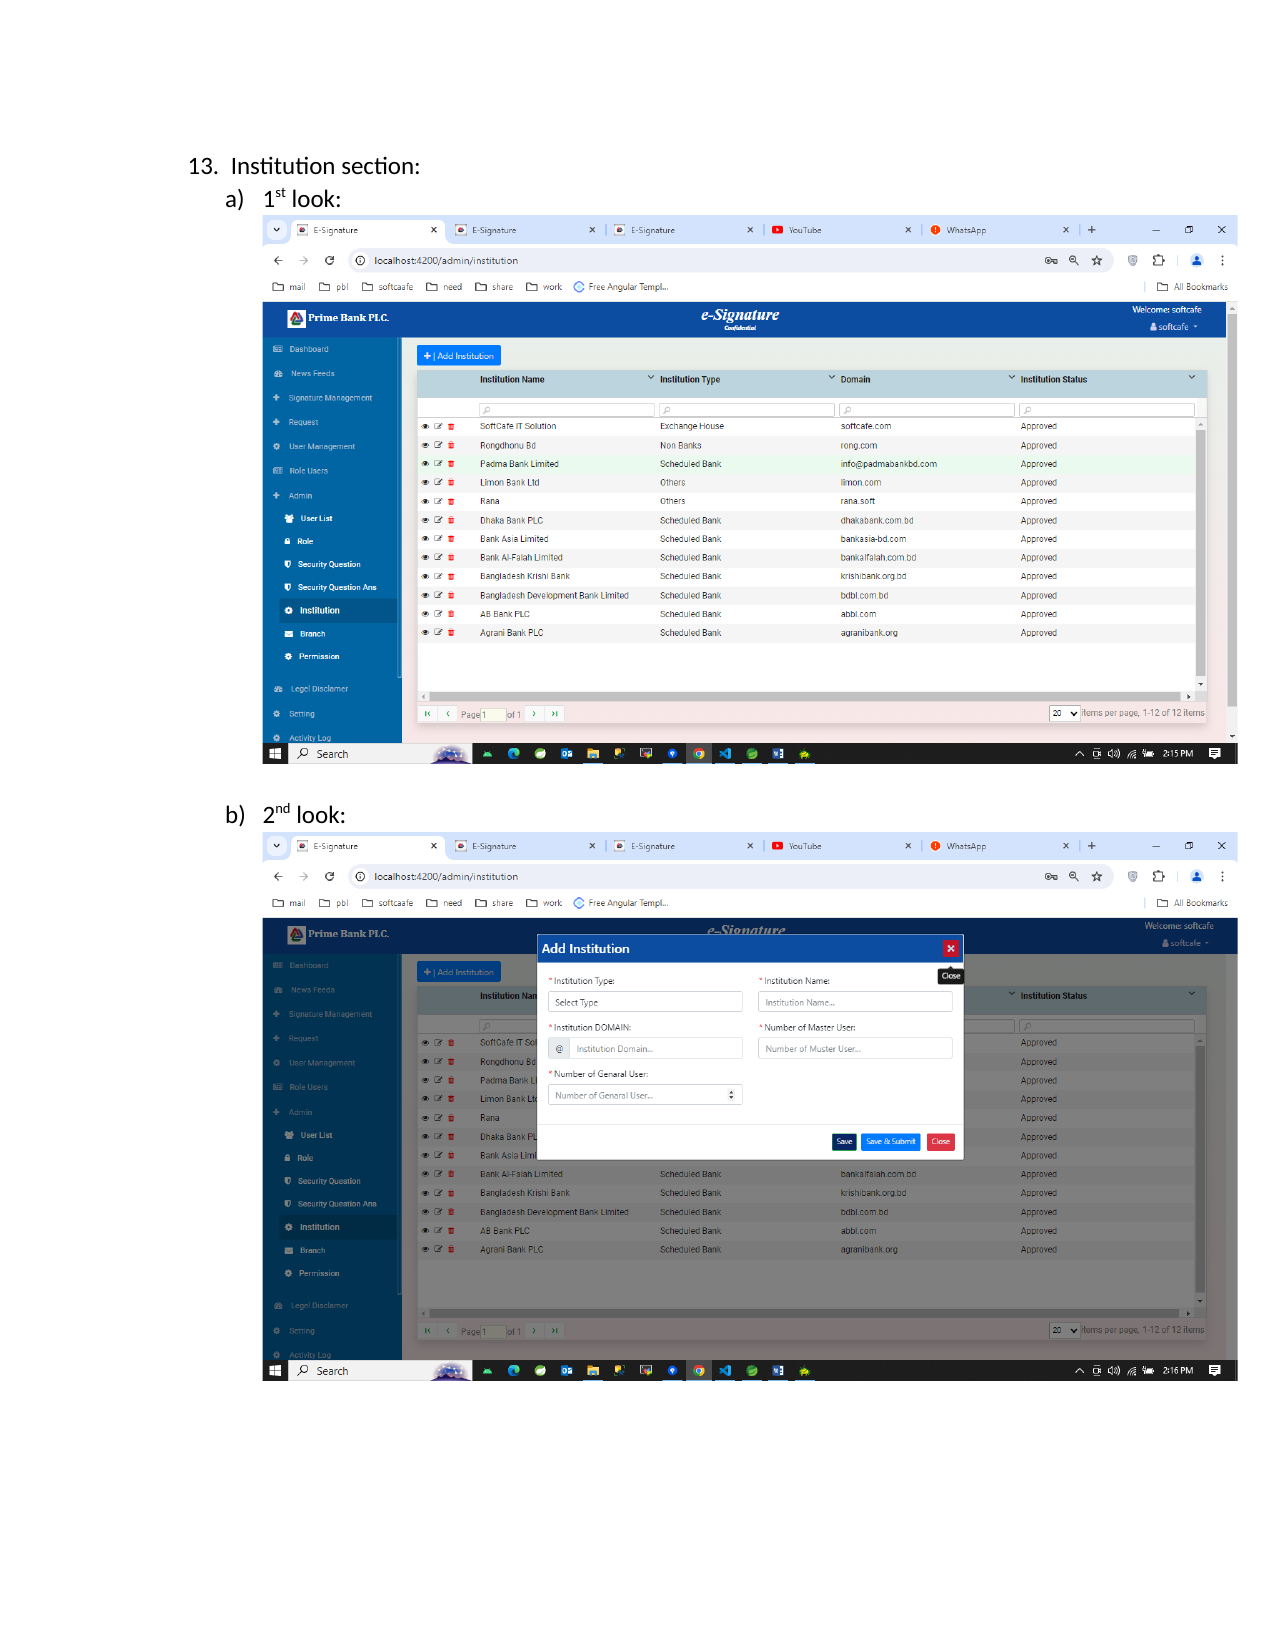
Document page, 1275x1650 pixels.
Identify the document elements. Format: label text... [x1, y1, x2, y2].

list 2nd look: [225, 799, 1125, 829]
list Institution section: [187, 150, 1125, 181]
list 1st look: [225, 183, 1125, 213]
picture [262, 832, 1238, 1381]
picture [262, 215, 1238, 764]
